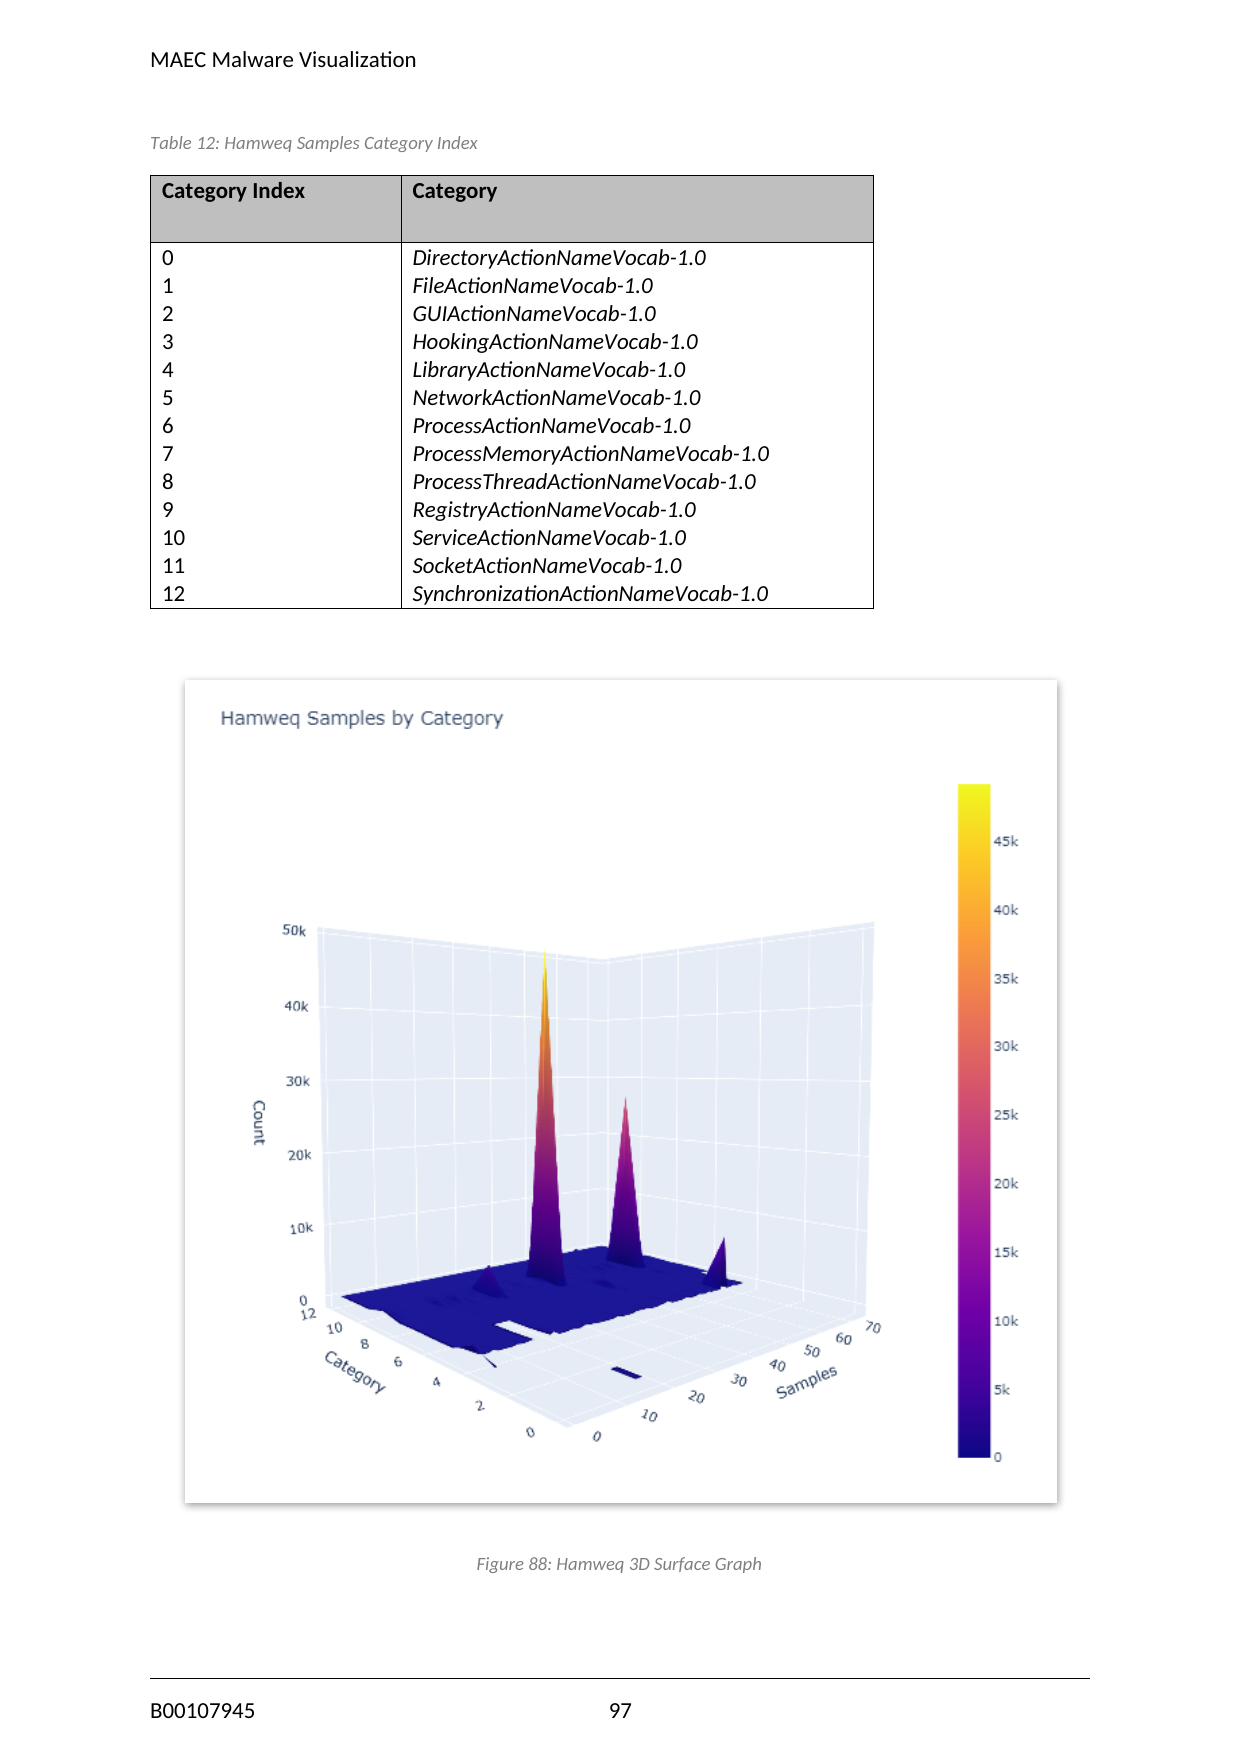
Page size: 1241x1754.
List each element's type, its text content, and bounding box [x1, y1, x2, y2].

table_header Category [402, 176, 873, 242]
text Table 12: Hamweq Samples Category Index [150, 131, 1090, 154]
table_cell DirectoryActionNameVocab-1.0 FileActionNameVocab-1.0 GUIActionNameVocab-1.0 HookingActionNameVocab-1.0 LibraryActionNameVocab-1.0 NetworkActionNameVocab-1.0 ProcessActionNameVocab-1.0 ProcessMemoryActionNameVocab-1.0 ProcessThreadActionNameVocab-1.0 RegistryActionNameVocab-1.0 ServiceActionNameVocab-1.0 SocketActionNameVocab-1.0 SynchronizationActionNameVocab-1.0 [402, 243, 873, 607]
table_header Category Index [151, 176, 401, 242]
table_cell 0 1 2 3 4 5 6 7 8 9 10 11 12 [151, 243, 401, 607]
text Figure 88: Hamweq 3D Surface Graph [150, 1552, 1090, 1575]
picture [200, 694, 1043, 1489]
